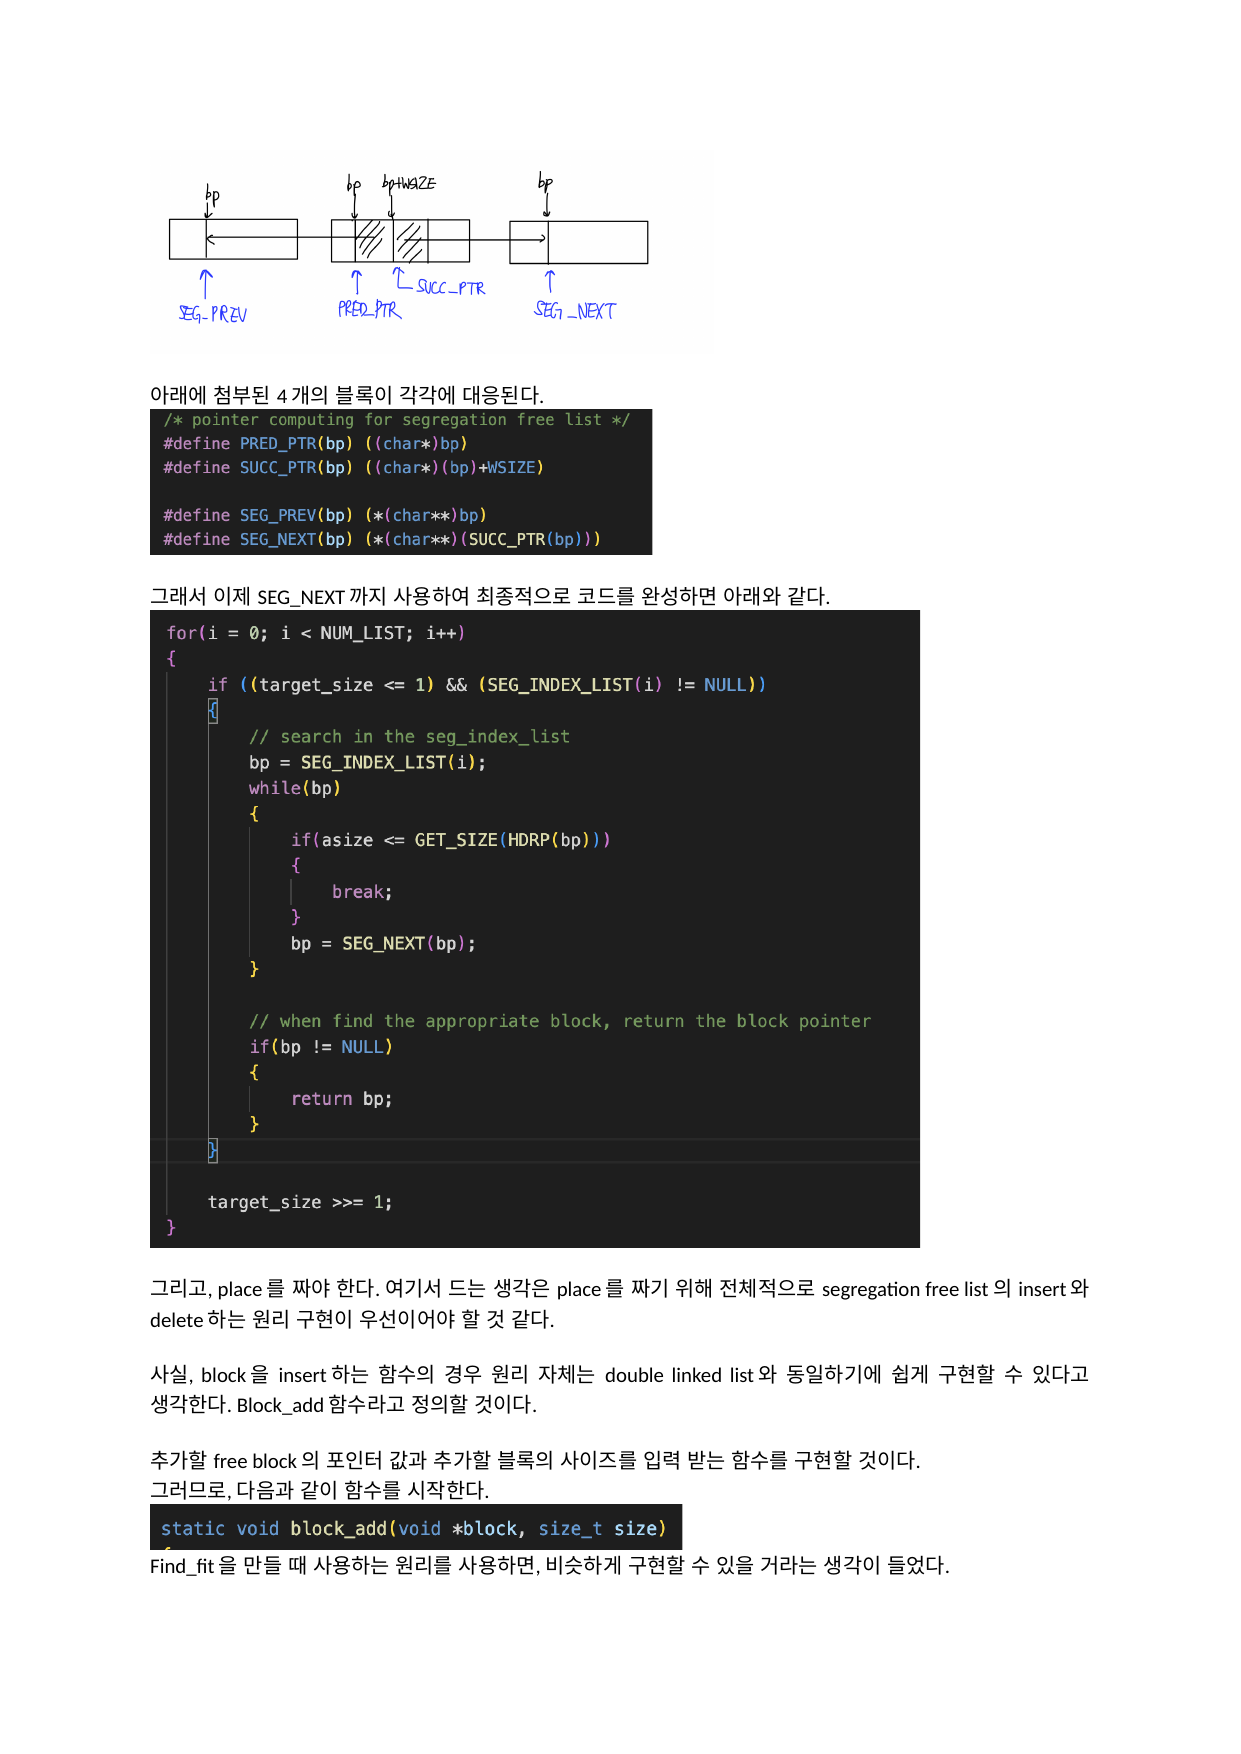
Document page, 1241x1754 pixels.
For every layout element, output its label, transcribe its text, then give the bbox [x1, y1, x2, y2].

text 그러므로, 다음과 같이 함수를 시작한다. [150, 1474, 1090, 1505]
text Find_fit을 만들 때 사용하는 원리를 사용하면, 비슷하게 구현할 수 있을 거라는 생각이 들었다. [150, 1549, 1090, 1580]
picture [150, 409, 653, 555]
picture [150, 1504, 683, 1550]
text 그리고, place를 짜야 한다. 여기서 드는 생각은 place를 짜기 위해 전체적으로 segregation free list의 insert와 delete하는 원리 구현이 우선이어야 할 것 같다. [150, 1273, 1090, 1333]
text 그래서 이제 SEG_NEXT까지 사용하여 최종적으로 코드를 완성하면 아래와 같다. [150, 580, 1090, 610]
text 추가할 free block의 포인터 값과 추가할 블록의 사이즈를 입력 받는 함수를 구현할 것이다. [150, 1444, 1090, 1474]
picture [150, 150, 714, 354]
text 아래에 첨부된 4개의 블록이 각각에 대응된다. [150, 379, 1090, 410]
picture [150, 610, 921, 1248]
text 사실, block을 insert하는 함수의 경우 원리 자체는 double linked list와 동일하기에 쉽게 구현할 수 있다고 생각한다. Block_add함수라고 정의할 것이다. [150, 1358, 1090, 1419]
